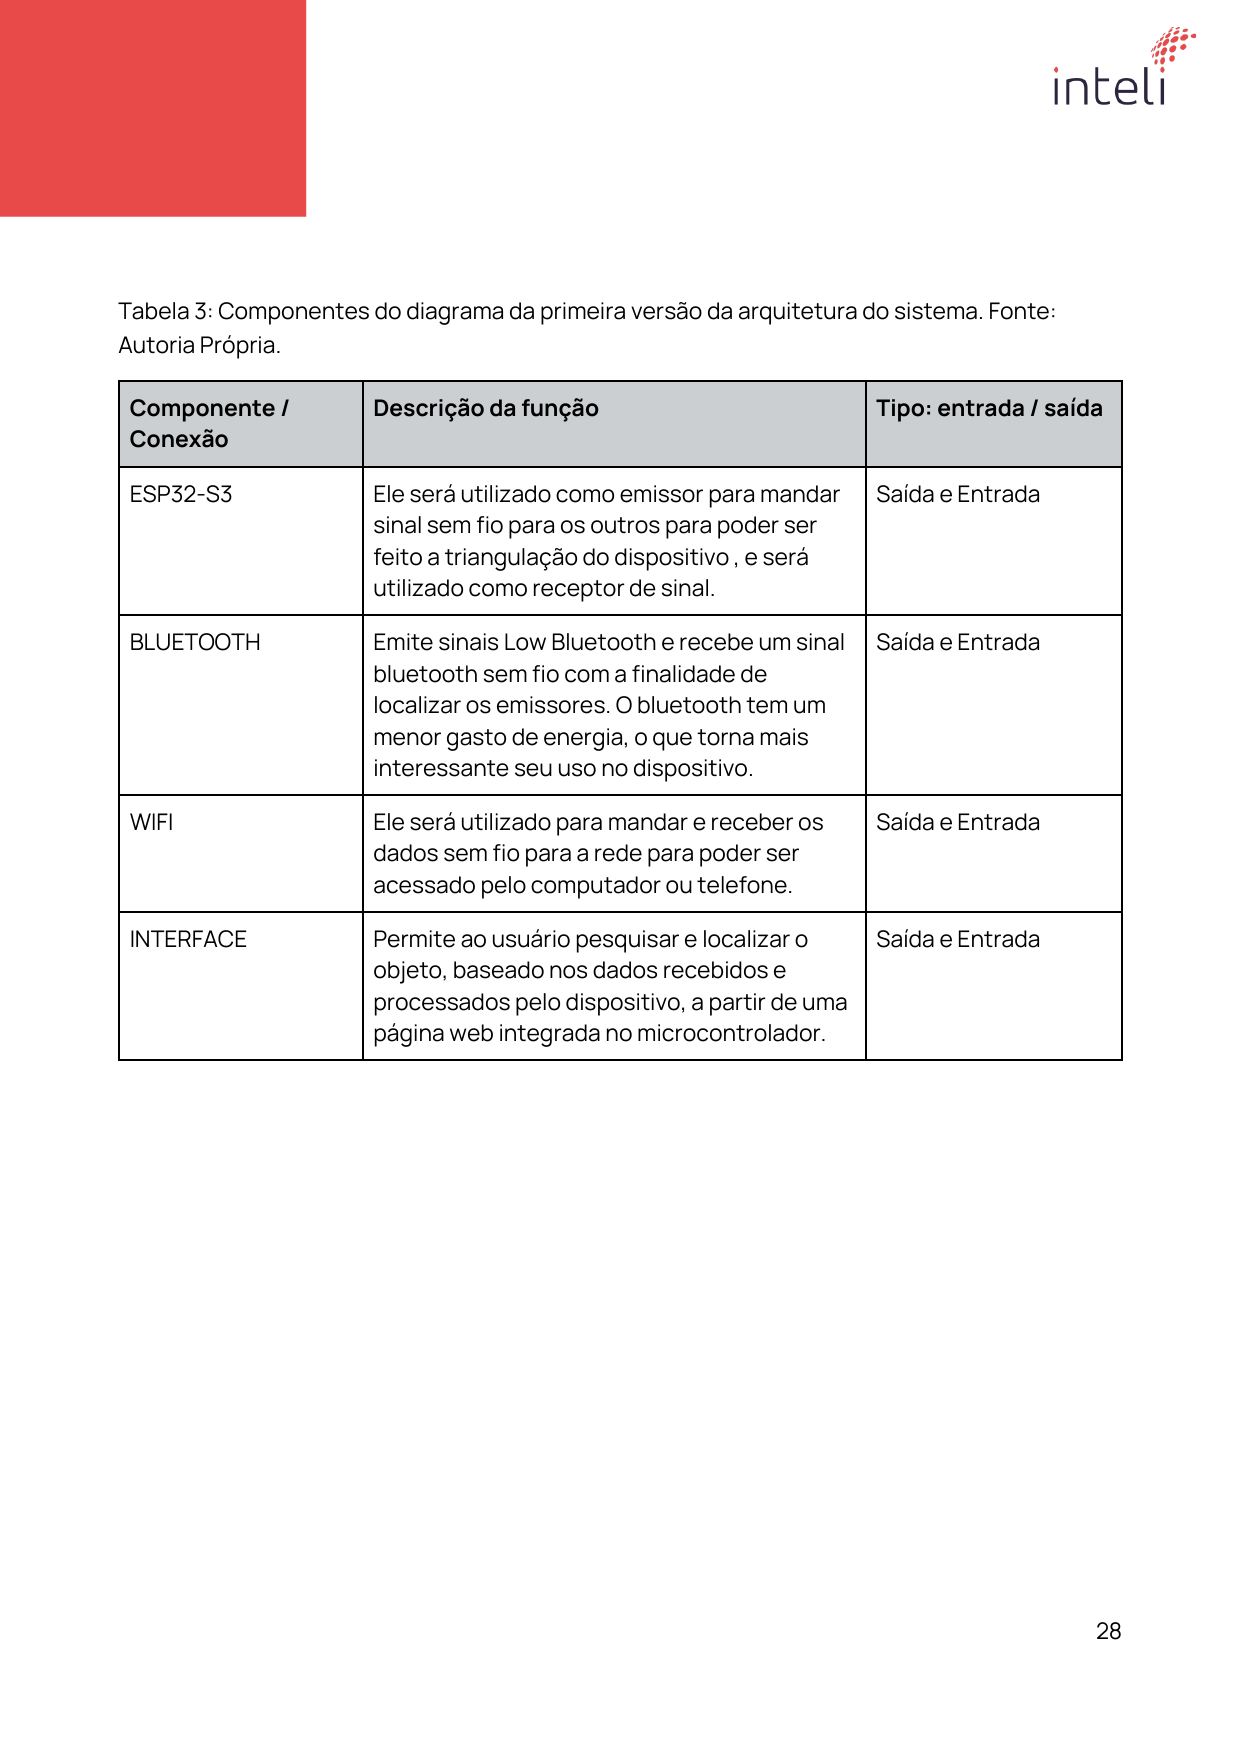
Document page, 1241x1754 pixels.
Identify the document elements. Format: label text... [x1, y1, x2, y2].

table_header Componente / Conexão [120, 382, 362, 466]
table_cell Permite ao usuário pesquisar e localizar o objeto, baseado nos dados recebidos e processados pelo dispositivo, a partir de uma página web integrada no microcontrolador. [364, 913, 865, 1059]
table_header Descrição da função [364, 382, 865, 466]
table_cell Ele será utilizado como emissor para mandar sinal sem fio para os outros para poder ser feito a triangulação do dispositivo , e será utilizado como receptor de sinal. [364, 468, 865, 614]
picture [1054, 27, 1197, 105]
table_cell Saída e Entrada [867, 616, 1121, 793]
table_cell Ele será utilizado para mandar e receber os dados sem fio para a rede para poder ser acessado pelo computador ou telefone. [364, 796, 865, 911]
table_cell BLUETOOTH [120, 616, 362, 793]
table_cell Saída e Entrada [867, 468, 1121, 614]
text Tabela 3: Componentes do diagrama da primeira versão da arquitetura do sistema. Fonte: Autoria Própria. [118, 295, 1122, 360]
picture [0, 0, 307, 217]
table_cell Saída e Entrada [867, 796, 1121, 911]
table_cell Saída e Entrada [867, 913, 1121, 1059]
table_cell Emite sinais Low Bluetooth e recebe um sinal bluetooth sem fio com a finalidade de localizar os emissores. O bluetooth tem um menor gasto de energia, o que torna mais interessante seu uso no dispositivo. [364, 616, 865, 793]
table_cell WIFI [120, 796, 362, 911]
table_cell ESP32-S3 [120, 468, 362, 614]
table_header Tipo: entrada / saída [867, 382, 1121, 466]
table_cell INTERFACE [120, 913, 362, 1059]
